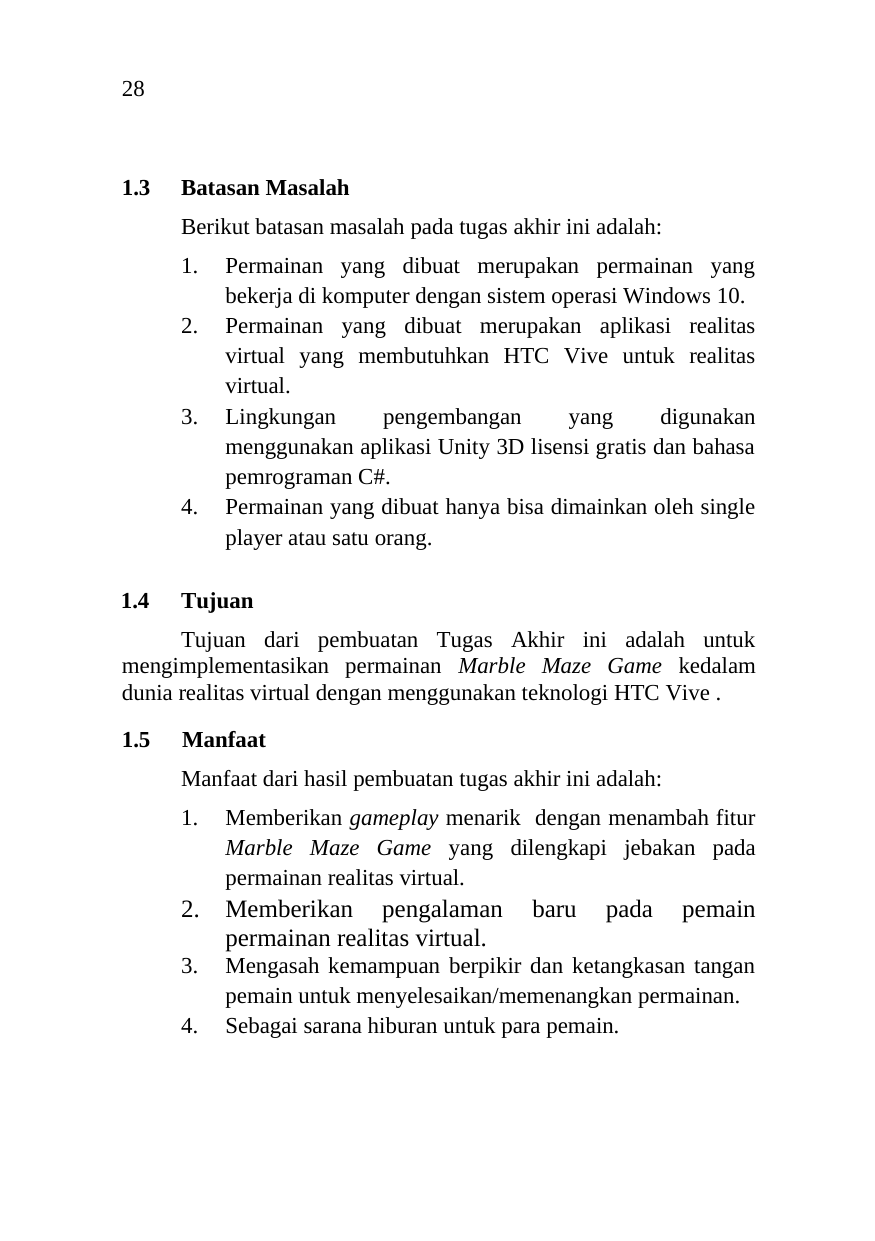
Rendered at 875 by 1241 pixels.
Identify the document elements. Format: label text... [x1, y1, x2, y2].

list Permainan yang dibuat merupakan aplikasi realitas virtual yang membutuhkan HTC Vive untuk realitas virtual. [181, 312, 756, 399]
subtitle Manfaat [122, 726, 756, 752]
list Memberikan gameplay menarik dengan menambah fitur Marble Maze Game yang dilengkapi jebakan pada permainan realitas virtual. [181, 803, 756, 890]
subtitle Tujuan [121, 587, 756, 613]
list Sebagai sarana hiburan untuk para pemain. [181, 1012, 756, 1038]
list Memberikan pengalaman baru pada pemain permainan realitas virtual. [181, 894, 756, 952]
list Mengasah kemampuan berpikir dan ketangkasan tangan pemain untuk menyelesaikan/memenangkan permainan. [181, 952, 756, 1008]
text Berikut batasan masalah pada tugas akhir ini adalah: [122, 213, 756, 239]
list Permainan yang dibuat merupakan permainan yang bekerja di komputer dengan sistem operasi Windows 10. [181, 252, 756, 308]
text Manfaat dari hasil pembuatan tugas akhir ini adalah: [122, 765, 756, 791]
text Tujuan dari pembuatan Tugas Akhir ini adalah untuk mengimplementasikan permainan Marble Maze Game kedalam dunia realitas virtual dengan menggunakan teknologi HTC Vive . [122, 626, 756, 705]
list Permainan yang dibuat hanya bisa dimainkan oleh single player atau satu orang. [181, 493, 756, 550]
subtitle Batasan Masalah [122, 174, 756, 200]
list Lingkungan pengembangan yang digunakan menggunakan aplikasi Unity 3D lisensi gratis dan bahasa pemrograman C#. [181, 403, 756, 489]
